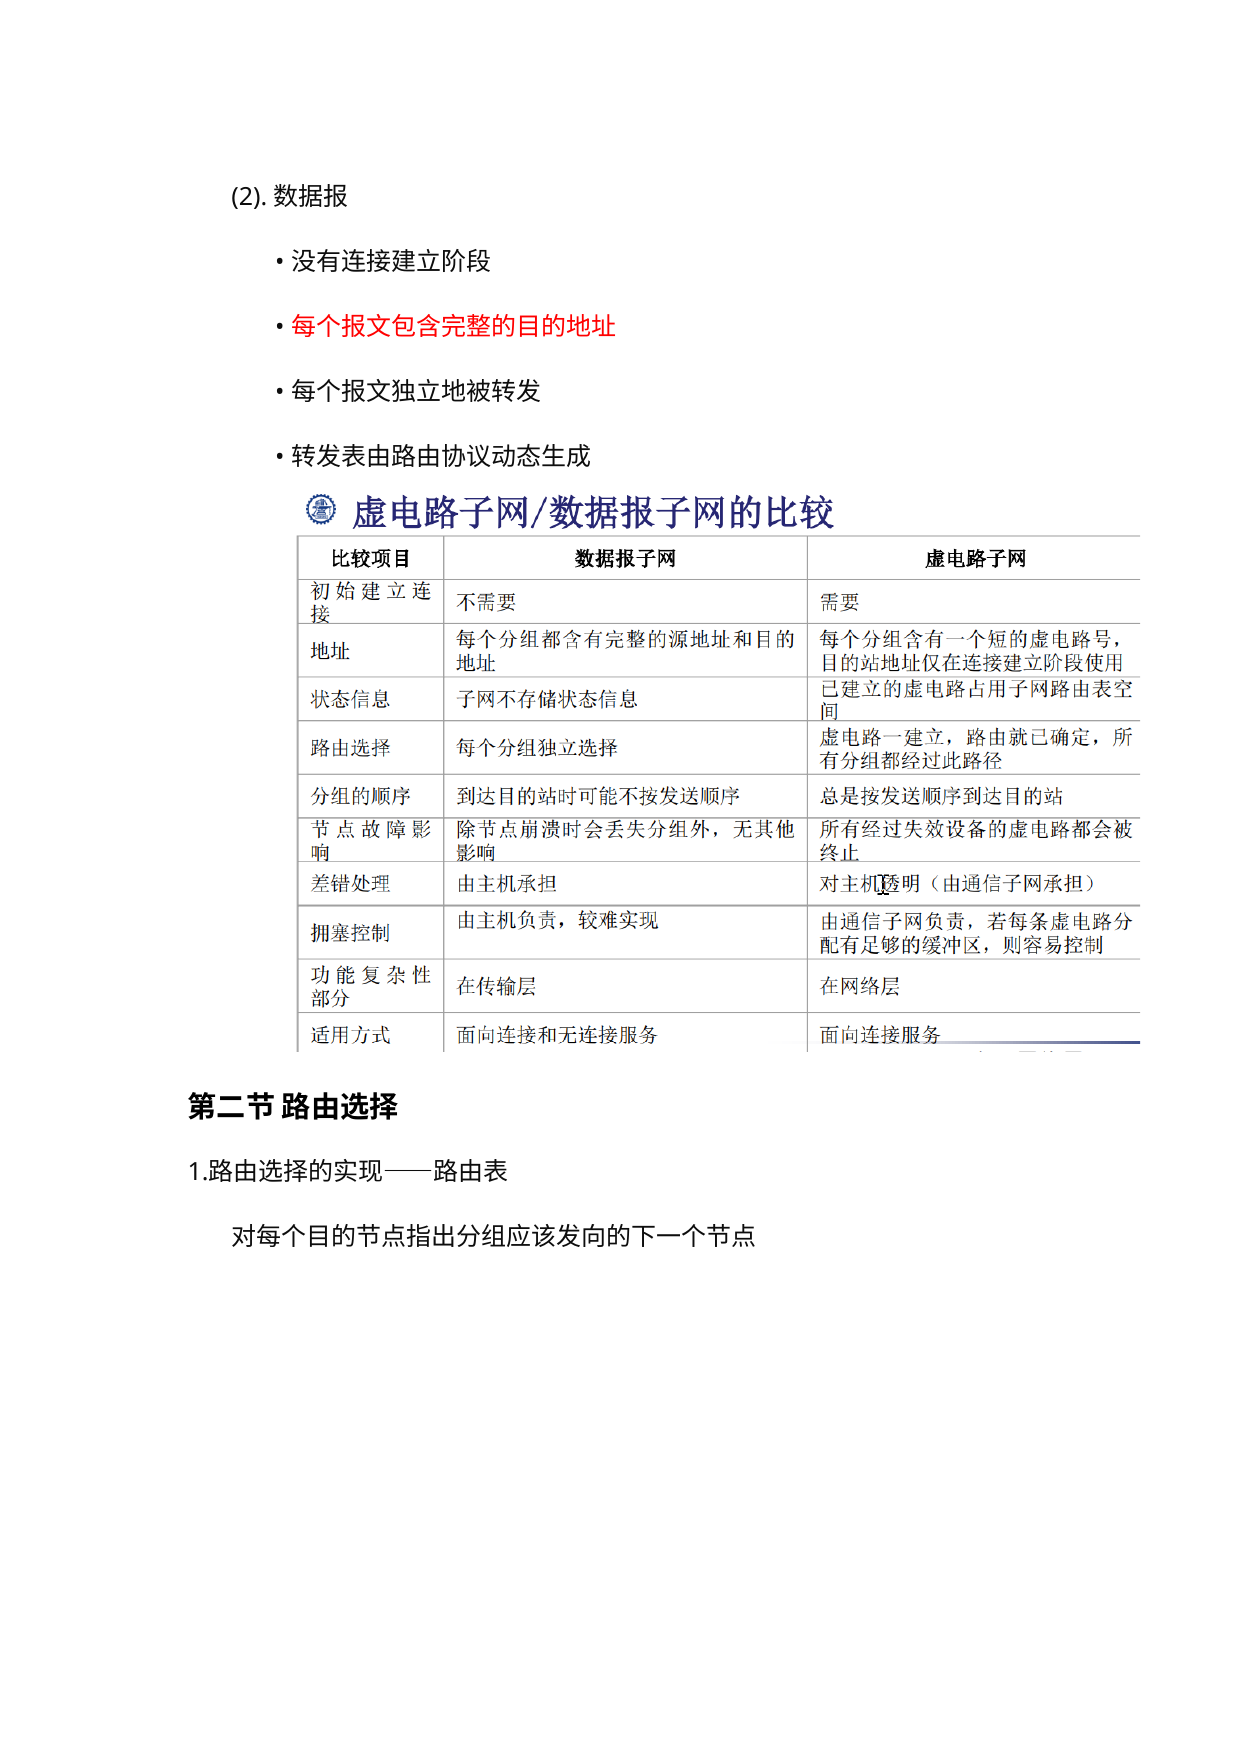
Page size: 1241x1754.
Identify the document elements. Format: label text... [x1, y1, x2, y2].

text • 每个报文包含完整的目的地址 [275, 292, 1053, 357]
text 对每个目的节点指出分组应该发向的下一个节点 [187, 1202, 1053, 1267]
text • 每个报文独立地被转发 [275, 357, 1053, 422]
text • 没有连接建立阶段 [275, 227, 1053, 292]
picture [275, 487, 1141, 1052]
text 第二节 路由选择 [187, 1072, 1053, 1137]
text 1.路由选择的实现——路由表 [187, 1137, 1053, 1202]
text (2). 数据报 [187, 162, 1053, 227]
text • 转发表由路由协议动态生成 [275, 422, 1053, 487]
